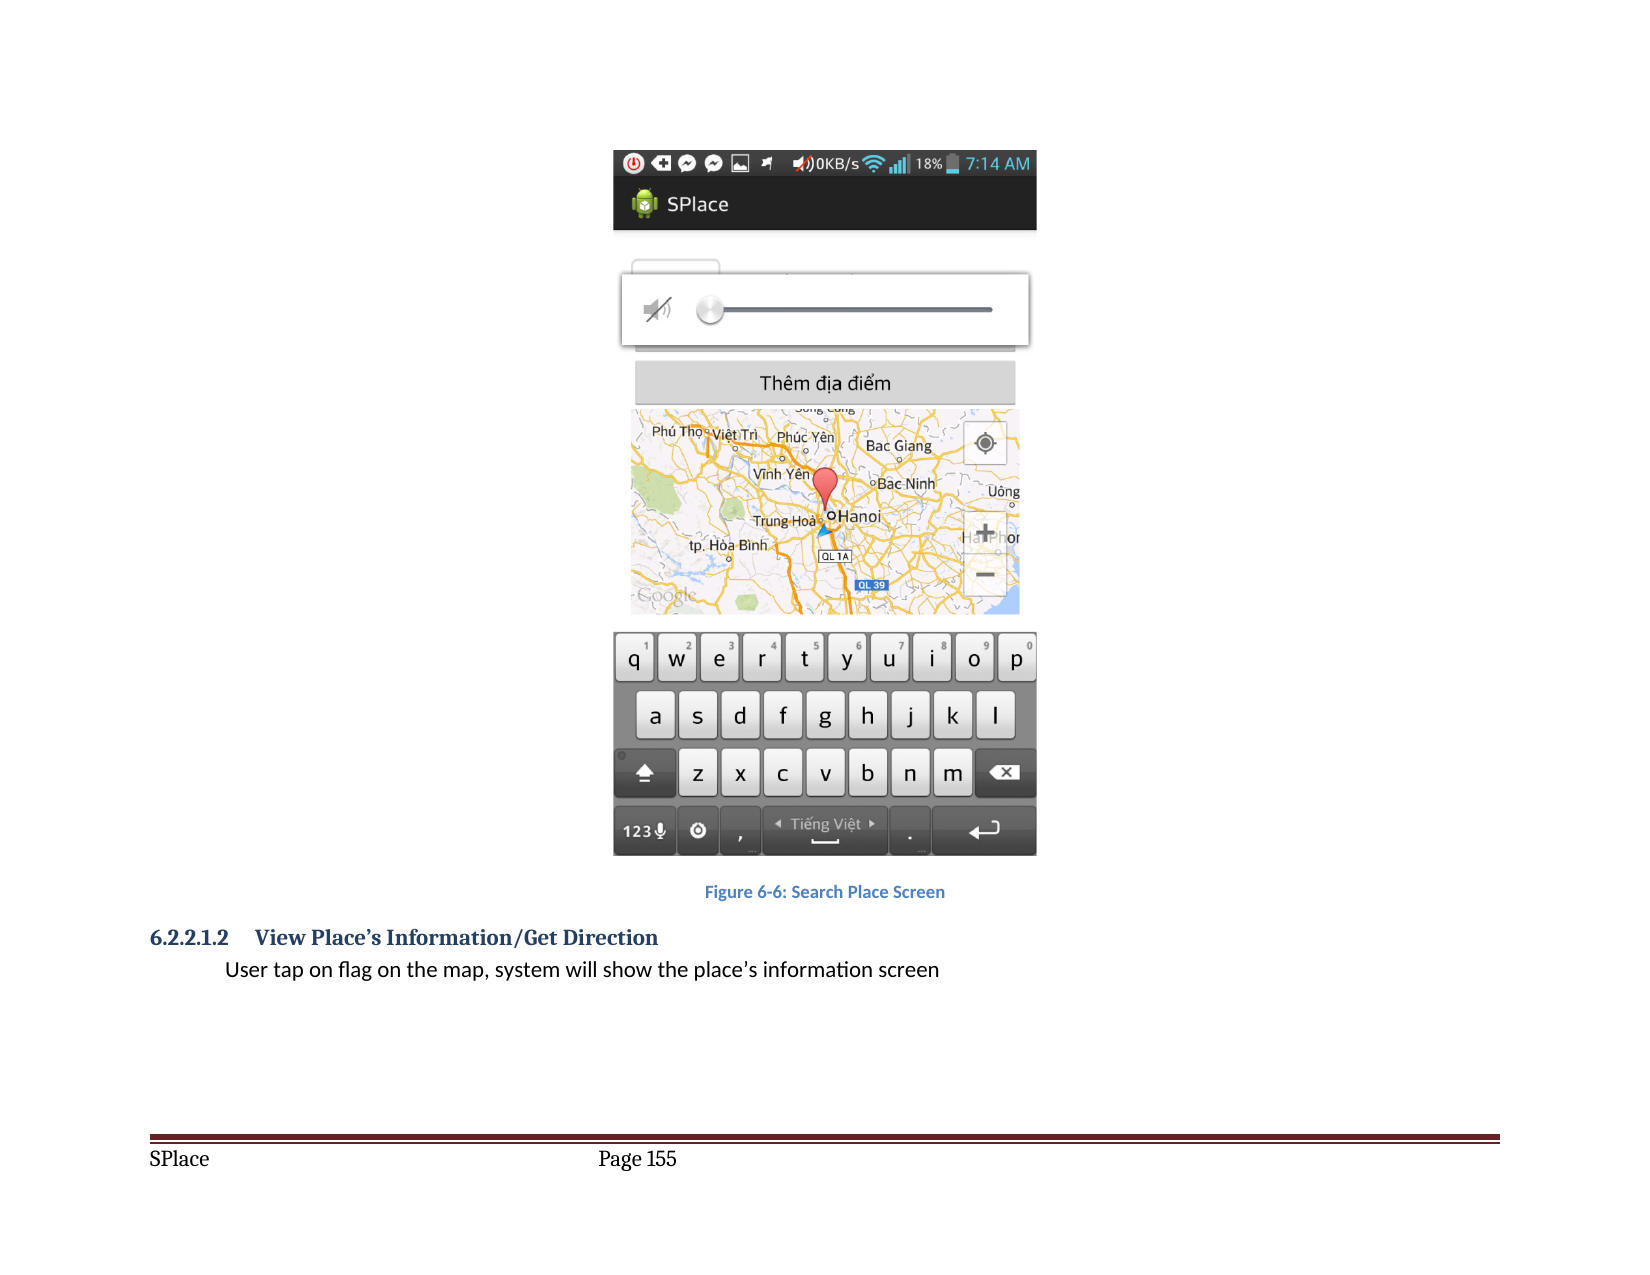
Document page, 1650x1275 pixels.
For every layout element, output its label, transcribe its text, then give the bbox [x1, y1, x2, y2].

text User tap on flag on the map, system will show the place’s information screen [225, 955, 1500, 983]
text Figure 6-6: Search Place Screen [150, 881, 1500, 904]
subtitle View Place’s Information/Get Direction [150, 924, 1500, 951]
picture [613, 150, 1037, 856]
